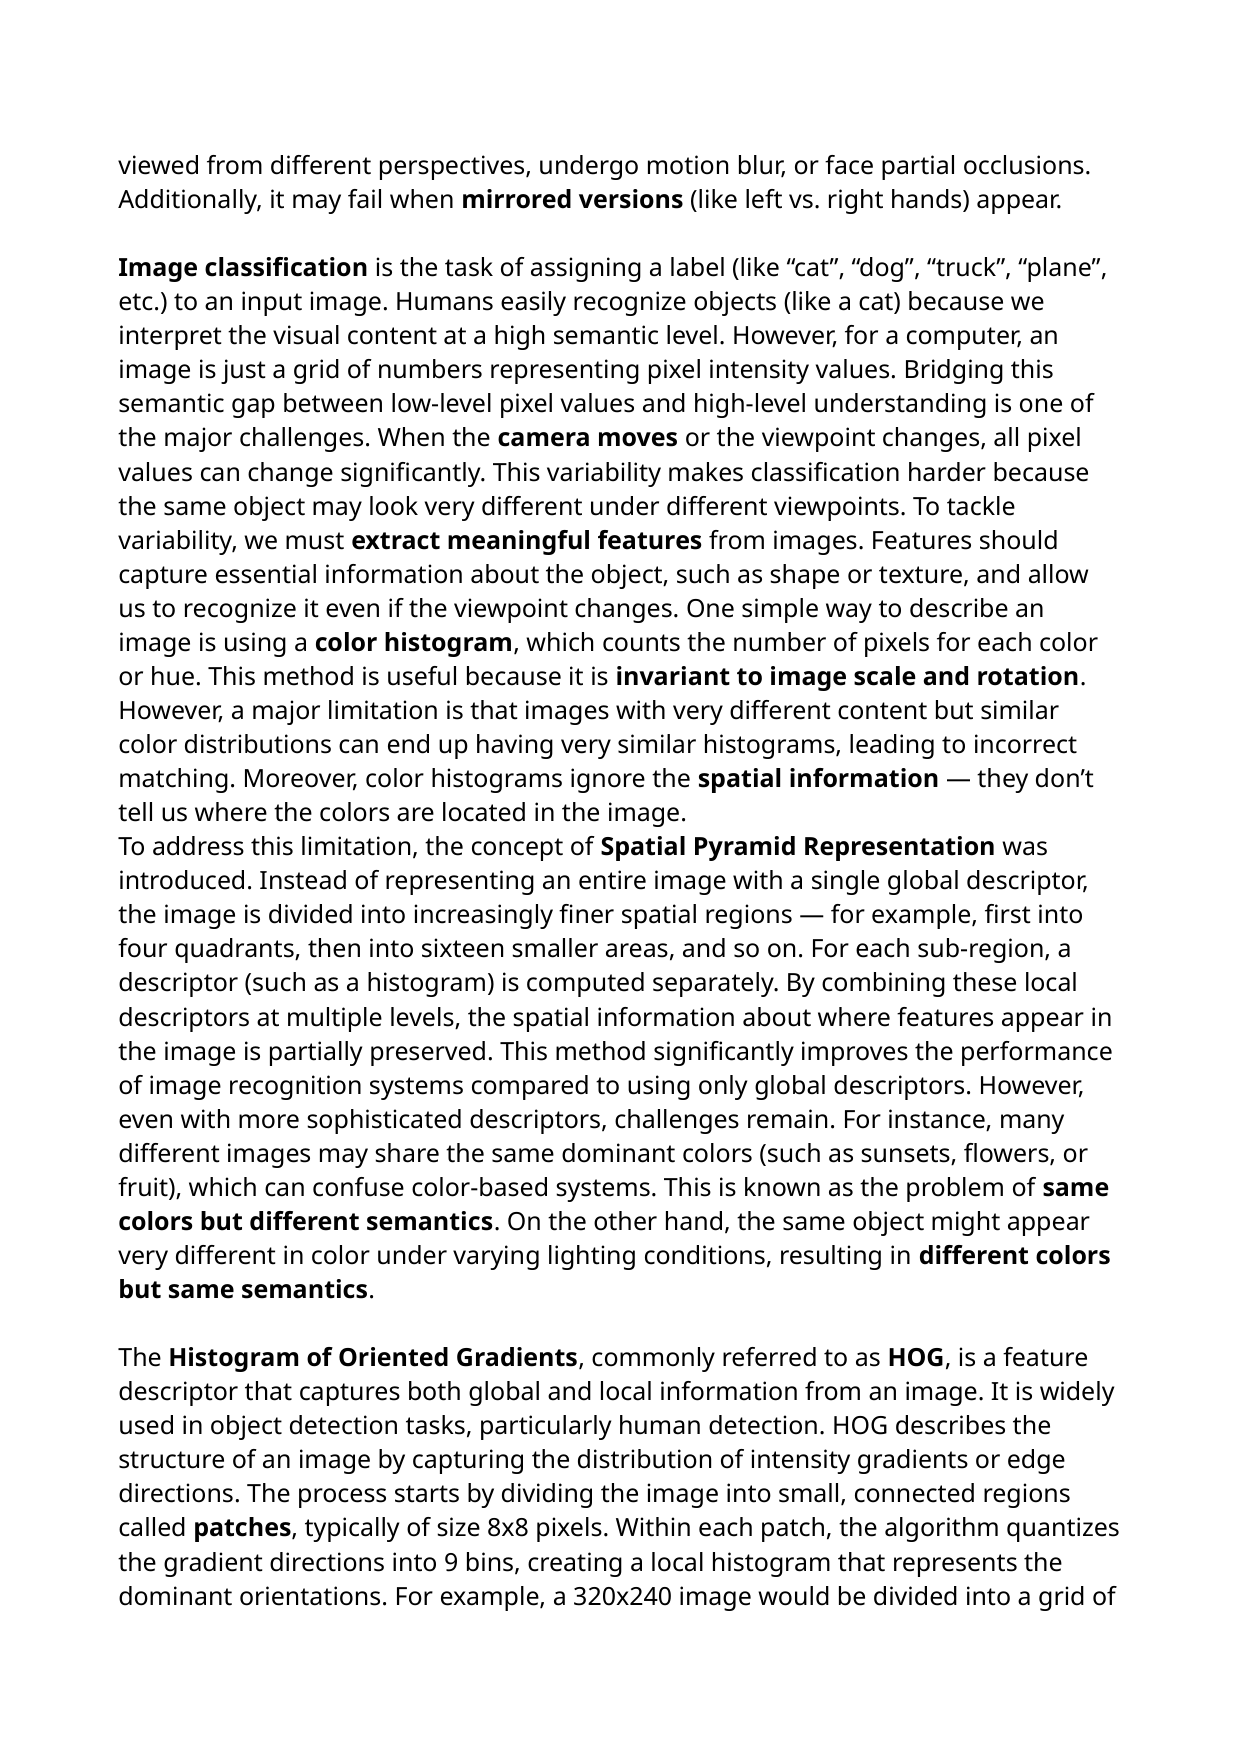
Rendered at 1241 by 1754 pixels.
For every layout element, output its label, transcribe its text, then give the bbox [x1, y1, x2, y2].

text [118, 148, 1122, 216]
text To address this limitation, the concept of Spatial Pyramid Representation was introduced. Instead of representing an entire image with a single global descriptor, the image is divided into increasingly finer spatial regions — for example, first into four quadrants, then into sixteen smaller areas, and so on. For each sub-region, a descriptor (such as a histogram) is computed separately. By combining these local descriptors at multiple levels, the spatial information about where features appear in the image is partially preserved. This method significantly improves the performance of image recognition systems compared to using only global descriptors. However, even with more sophisticated descriptors, challenges remain. For instance, many different images may share the same dominant colors (such as sunsets, flowers, or fruit), which can confuse color-based systems. This is known as the problem of same colors but different semantics. On the other hand, the same object might appear very different in color under varying lighting conditions, resulting in different colors but same semantics. [118, 829, 1122, 1306]
text Image classification is the task of assigning a label (like “cat”, “dog”, “truck”, “plane”, etc.) to an input image. Humans easily recognize objects (like a cat) because we interpret the visual content at a high semantic level. However, for a computer, an image is just a grid of numbers representing pixel intensity values. Bridging this semantic gap between low-level pixel values and high-level understanding is one of the major challenges. When the camera moves or the viewpoint changes, all pixel values can change significantly. This variability makes classification harder because the same object may look very different under different viewpoints. To tackle variability, we must extract meaningful features from images. Features should capture essential information about the object, such as shape or texture, and allow us to recognize it even if the viewpoint changes. One simple way to describe an image is using a color histogram, which counts the number of pixels for each color or hue. This method is useful because it is invariant to image scale and rotation. However, a major limitation is that images with very different content but similar color distributions can end up having very similar histograms, leading to incorrect matching. Moreover, color histograms ignore the spatial information — they don’t tell us where the colors are located in the image. [118, 250, 1122, 829]
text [118, 1340, 1122, 1612]
